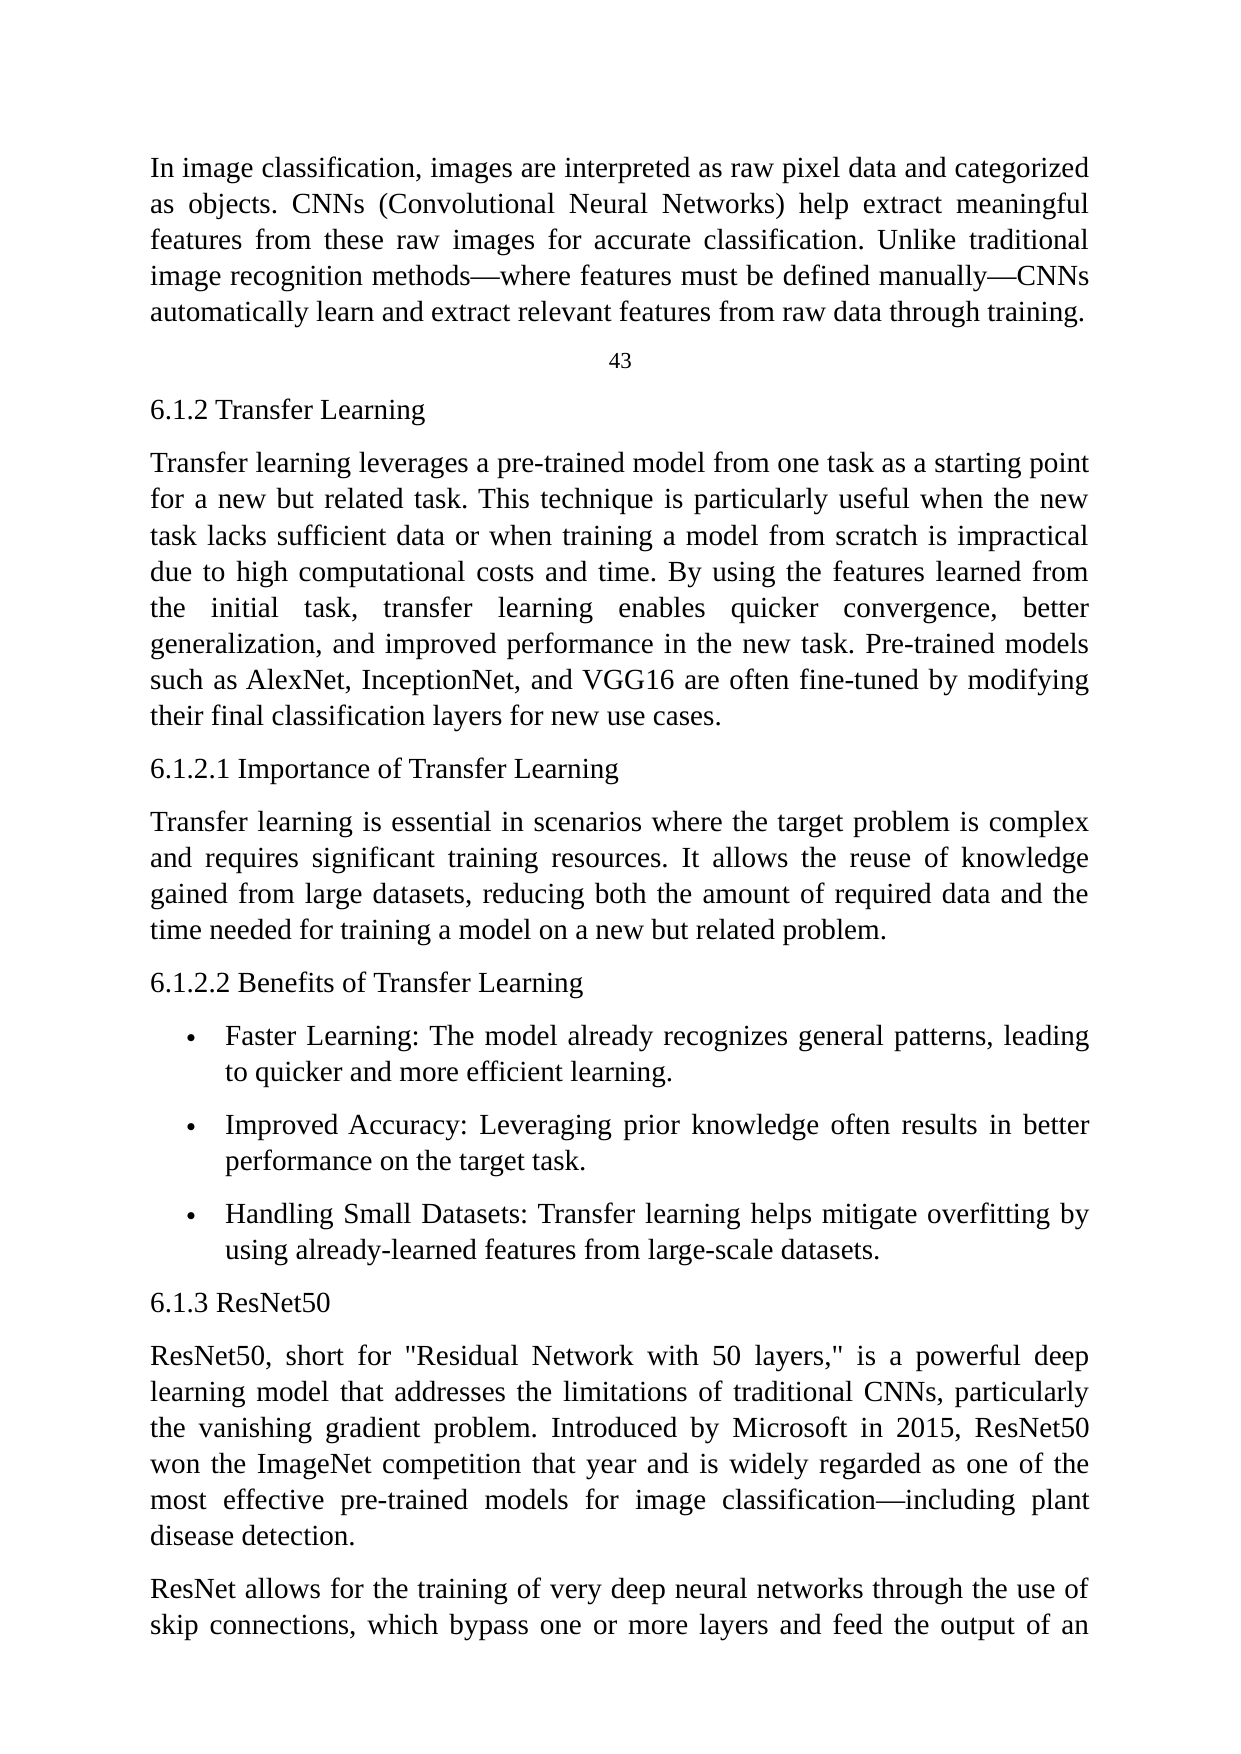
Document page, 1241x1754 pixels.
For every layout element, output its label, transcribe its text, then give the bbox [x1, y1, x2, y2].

text Transfer learning leverages a pre-trained model from one task as a starting point for a new but related task. This technique is particularly useful when the new task lacks sufficient data or when training a model from scratch is impractical due to high computational costs and time. By using the features learned from the initial task, transfer learning enables quicker convergence, better generalization, and improved performance in the new task. Pre-trained models such as AlexNet, InceptionNet, and VGG16 are often fine-tuned by modifying their final classification layers for new use cases. [150, 445, 1090, 732]
text 6.1.2.1 Importance of Transfer Learning [150, 751, 1090, 785]
text 43 [150, 347, 1090, 374]
list Faster Learning: The model already recognizes general patterns, leading to quicker and more efficient learning. [187, 1018, 1090, 1088]
text In image classification, images are interpreted as raw pixel data and categorized as objects. CNNs (Convolutional Neural Networks) help extract meaningful features from these raw images for accurate classification. Unlike traditional image recognition methods—where features must be defined manually—CNNs automatically learn and extract relevant features from raw data through training. [150, 150, 1090, 328]
text 6.1.2 Transfer Learning [150, 392, 1090, 426]
list Improved Accuracy: Leveraging prior knowledge often results in better performance on the target task. [187, 1107, 1090, 1177]
list Handling Small Datasets: Transfer learning helps mitigate overfitting by using already-learned features from large-scale datasets. [187, 1196, 1090, 1266]
text 6.1.2.2 Benefits of Transfer Learning [150, 965, 1090, 999]
text 6.1.3 ResNet50 [150, 1285, 1090, 1318]
text ResNet50, short for "Residual Network with 50 layers," is a powerful deep learning model that addresses the limitations of traditional CNNs, particularly the vanishing gradient problem. Introduced by Microsoft in 2015, ResNet50 won the ImageNet competition that year and is widely regarded as one of the most effective pre-trained models for image classification—including plant disease detection. [150, 1338, 1090, 1552]
text Transfer learning is essential in scenarios where the target problem is complex and requires significant training resources. It allows the reuse of knowledge gained from large datasets, reducing both the amount of required data and the time needed for training a model on a new but related problem. [150, 804, 1090, 946]
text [150, 1571, 1090, 1641]
